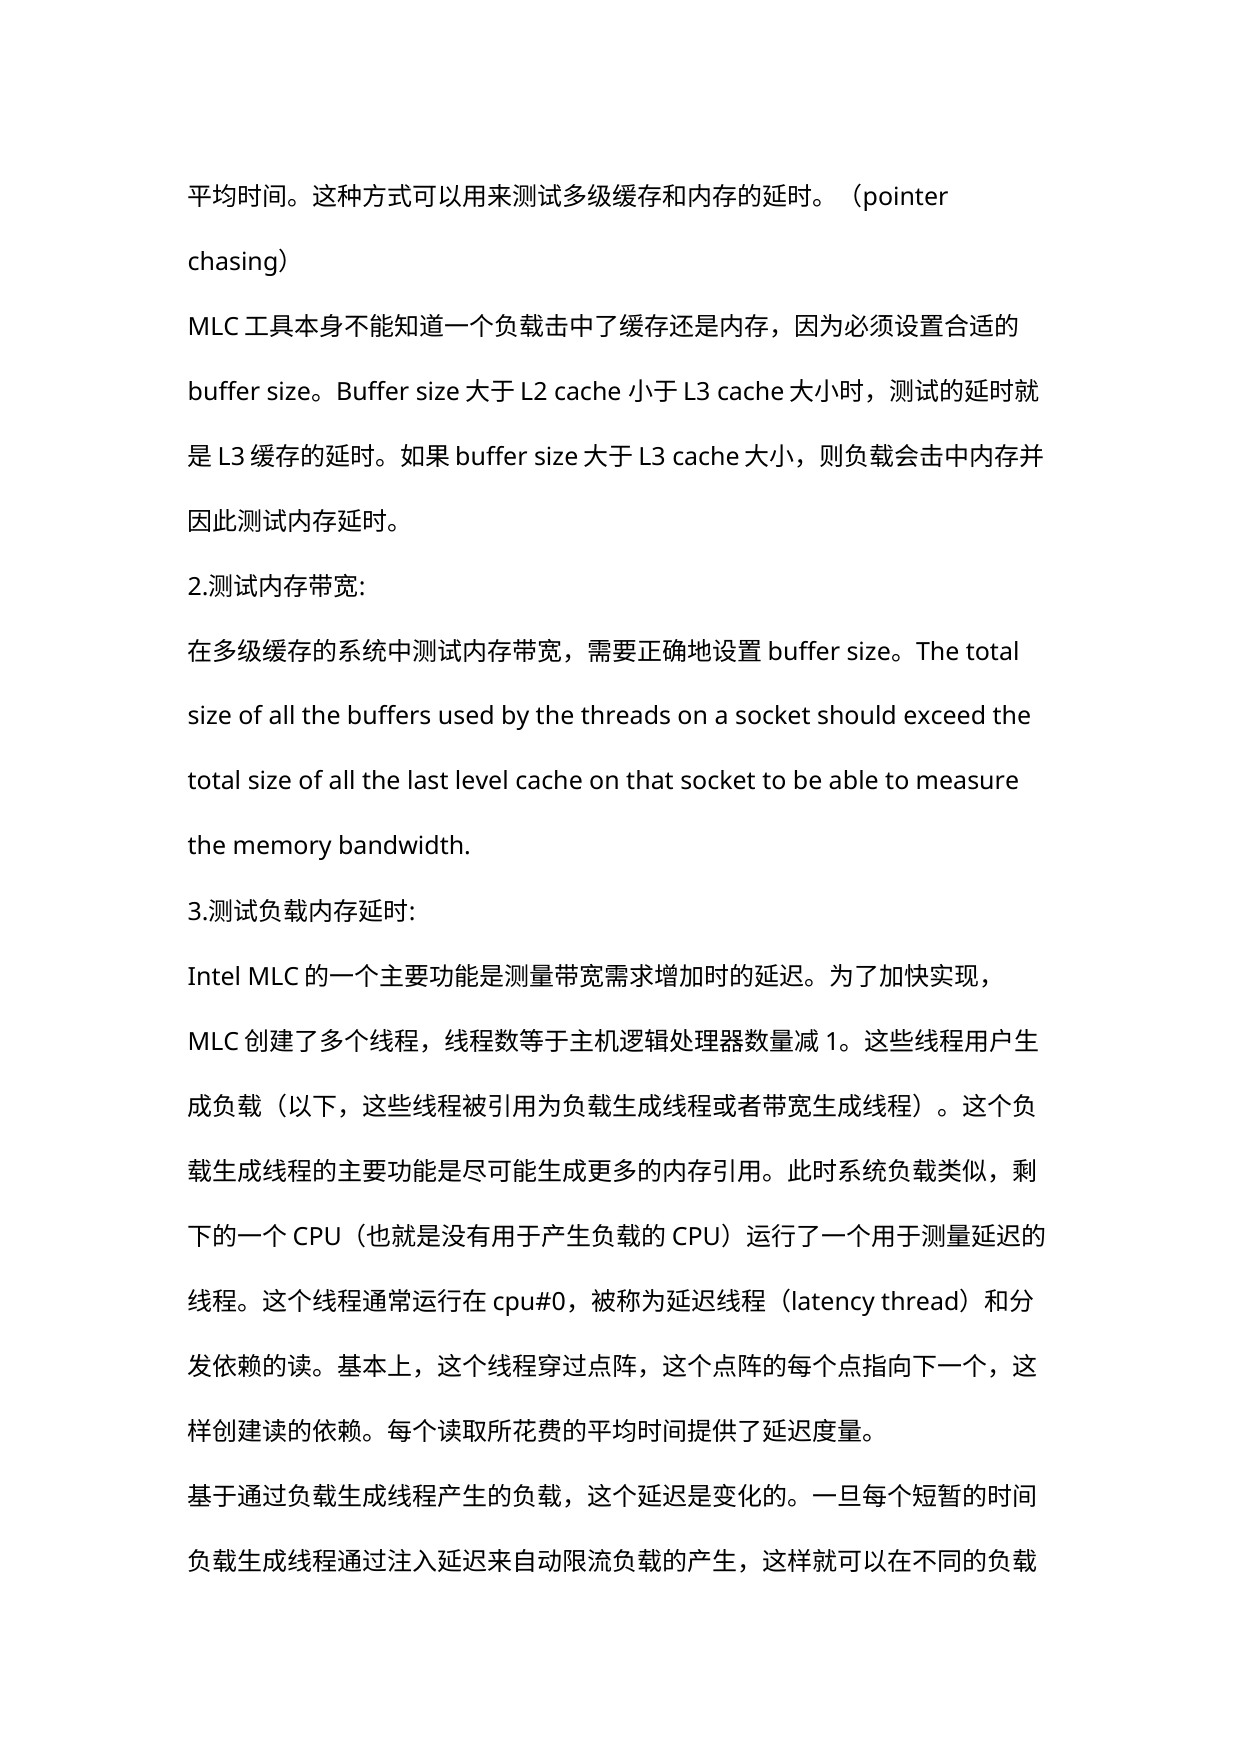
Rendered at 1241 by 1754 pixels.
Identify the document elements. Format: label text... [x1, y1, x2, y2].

text 3.测试负载内存延时: [187, 877, 1053, 942]
text 2.测试内存带宽: [187, 552, 1053, 617]
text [187, 1462, 1053, 1592]
text 在多级缓存的系统中测试内存带宽，需要正确地设置buffer size。The total size of all the buffers used by the threads on a socket should exceed the total size of all the last level cache on that socket to be able to measure the memory bandwidth. [187, 617, 1053, 877]
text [187, 162, 1053, 292]
text MLC工具本身不能知道一个负载击中了缓存还是内存，因为必须设置合适的buffer size。Buffer size大于L2 cache 小于L3 cache大小时，测试的延时就是L3缓存的延时。如果buffer size大于L3 cache大小，则负载会击中内存并因此测试内存延时。 [187, 292, 1053, 552]
text Intel MLC的一个主要功能是测量带宽需求增加时的延迟。为了加快实现，MLC创建了多个线程，线程数等于主机逻辑处理器数量减 1。这些线程用户生成负载（以下，这些线程被引用为负载生成线程或者带宽生成线程）。这个负载生成线程的主要功能是尽可能生成更多的内存引用。此时系统负载类似，剩下的一个CPU（也就是没有用于产生负载的CPU）运行了一个用于测量延迟的线程。这个线程通常运行在cpu#0，被称为延迟线程（latency thread）和分发依赖的读。基本上，这个线程穿过点阵，这个点阵的每个点指向下一个，这样创建读的依赖。每个读取所花费的平均时间提供了延迟度量。 [187, 942, 1053, 1462]
